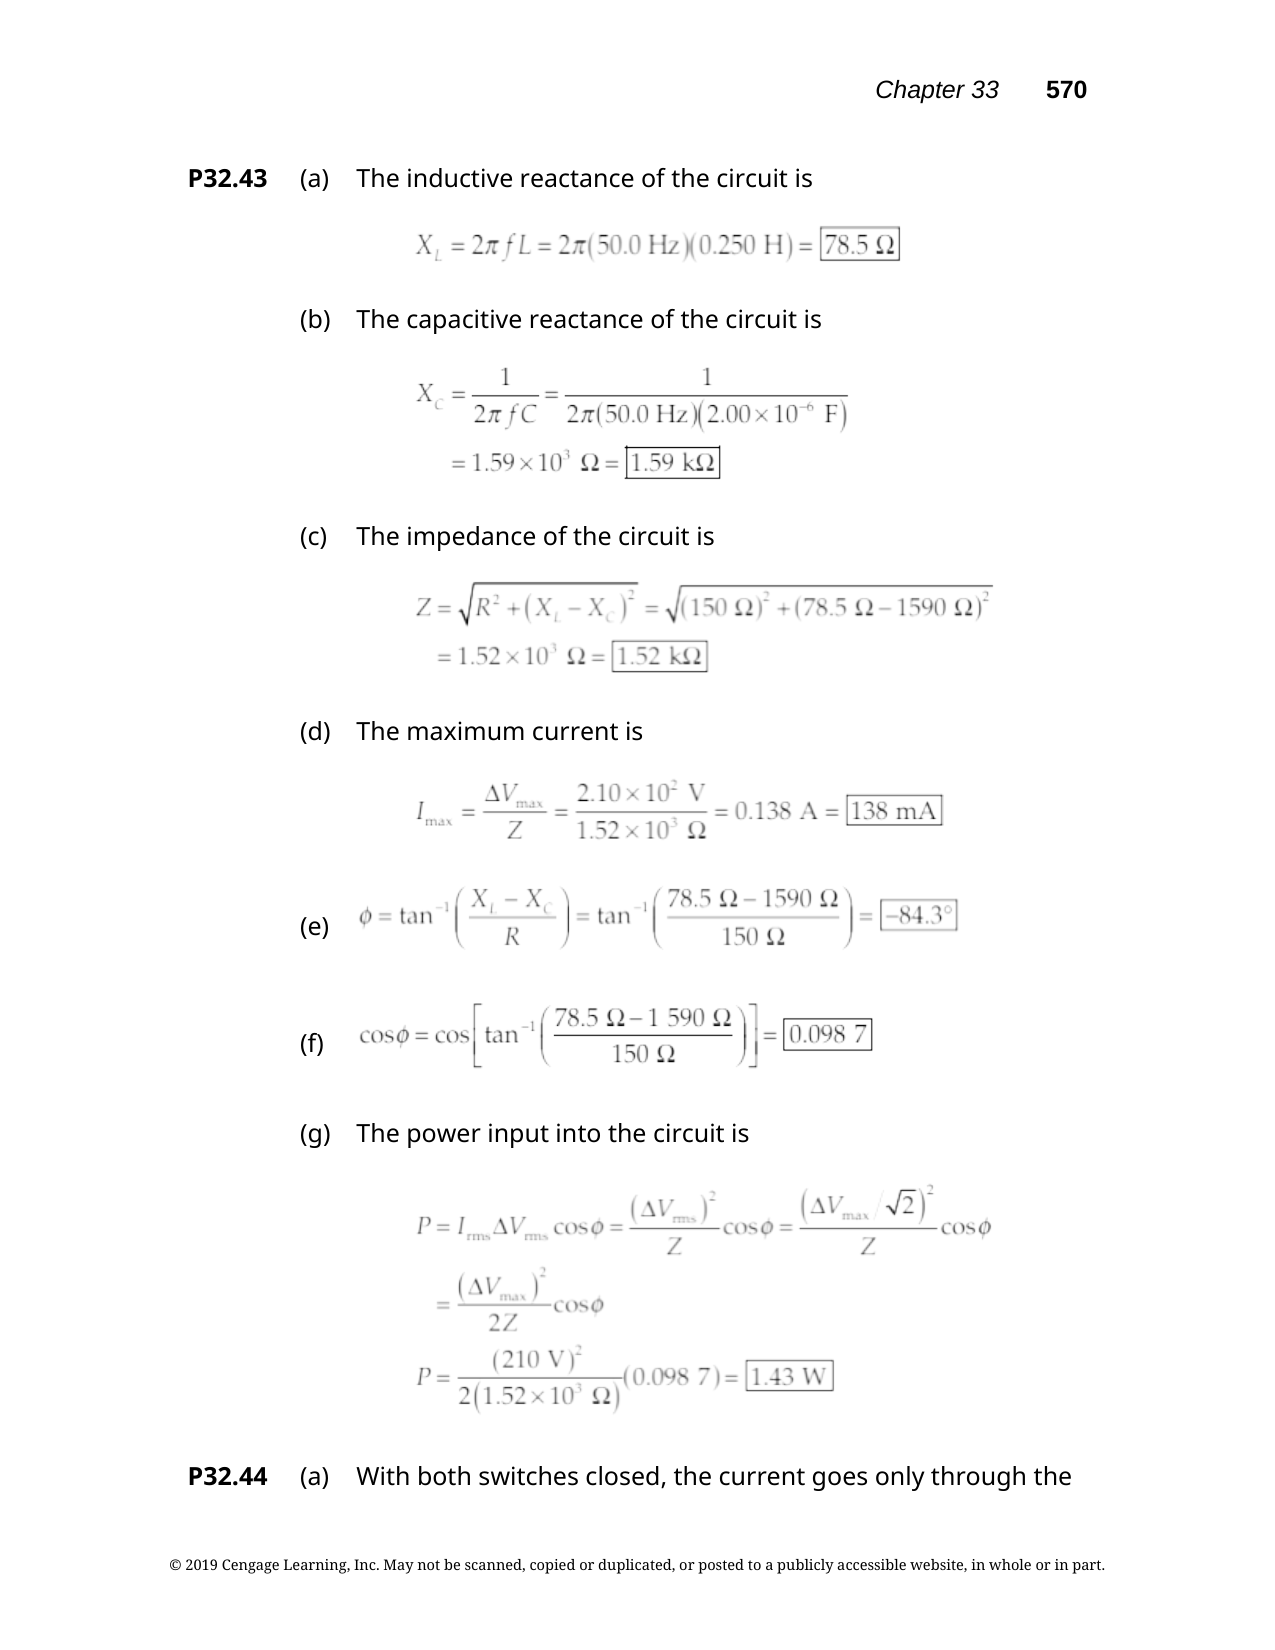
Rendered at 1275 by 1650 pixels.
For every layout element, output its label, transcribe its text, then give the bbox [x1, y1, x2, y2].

text (f) [187, 997, 1087, 1089]
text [187, 1459, 1087, 1493]
text (d) The maximum current is [187, 713, 1087, 747]
text (b) The capacitive reactance of the circuit is [187, 302, 1087, 336]
text (c) The impedance of the circuit is [187, 518, 1087, 553]
text P32.43 (a) The inductive reactance of the circuit is [187, 160, 1087, 194]
text (g) The power input into the circuit is [187, 1116, 1087, 1150]
text (e) [187, 881, 1087, 970]
